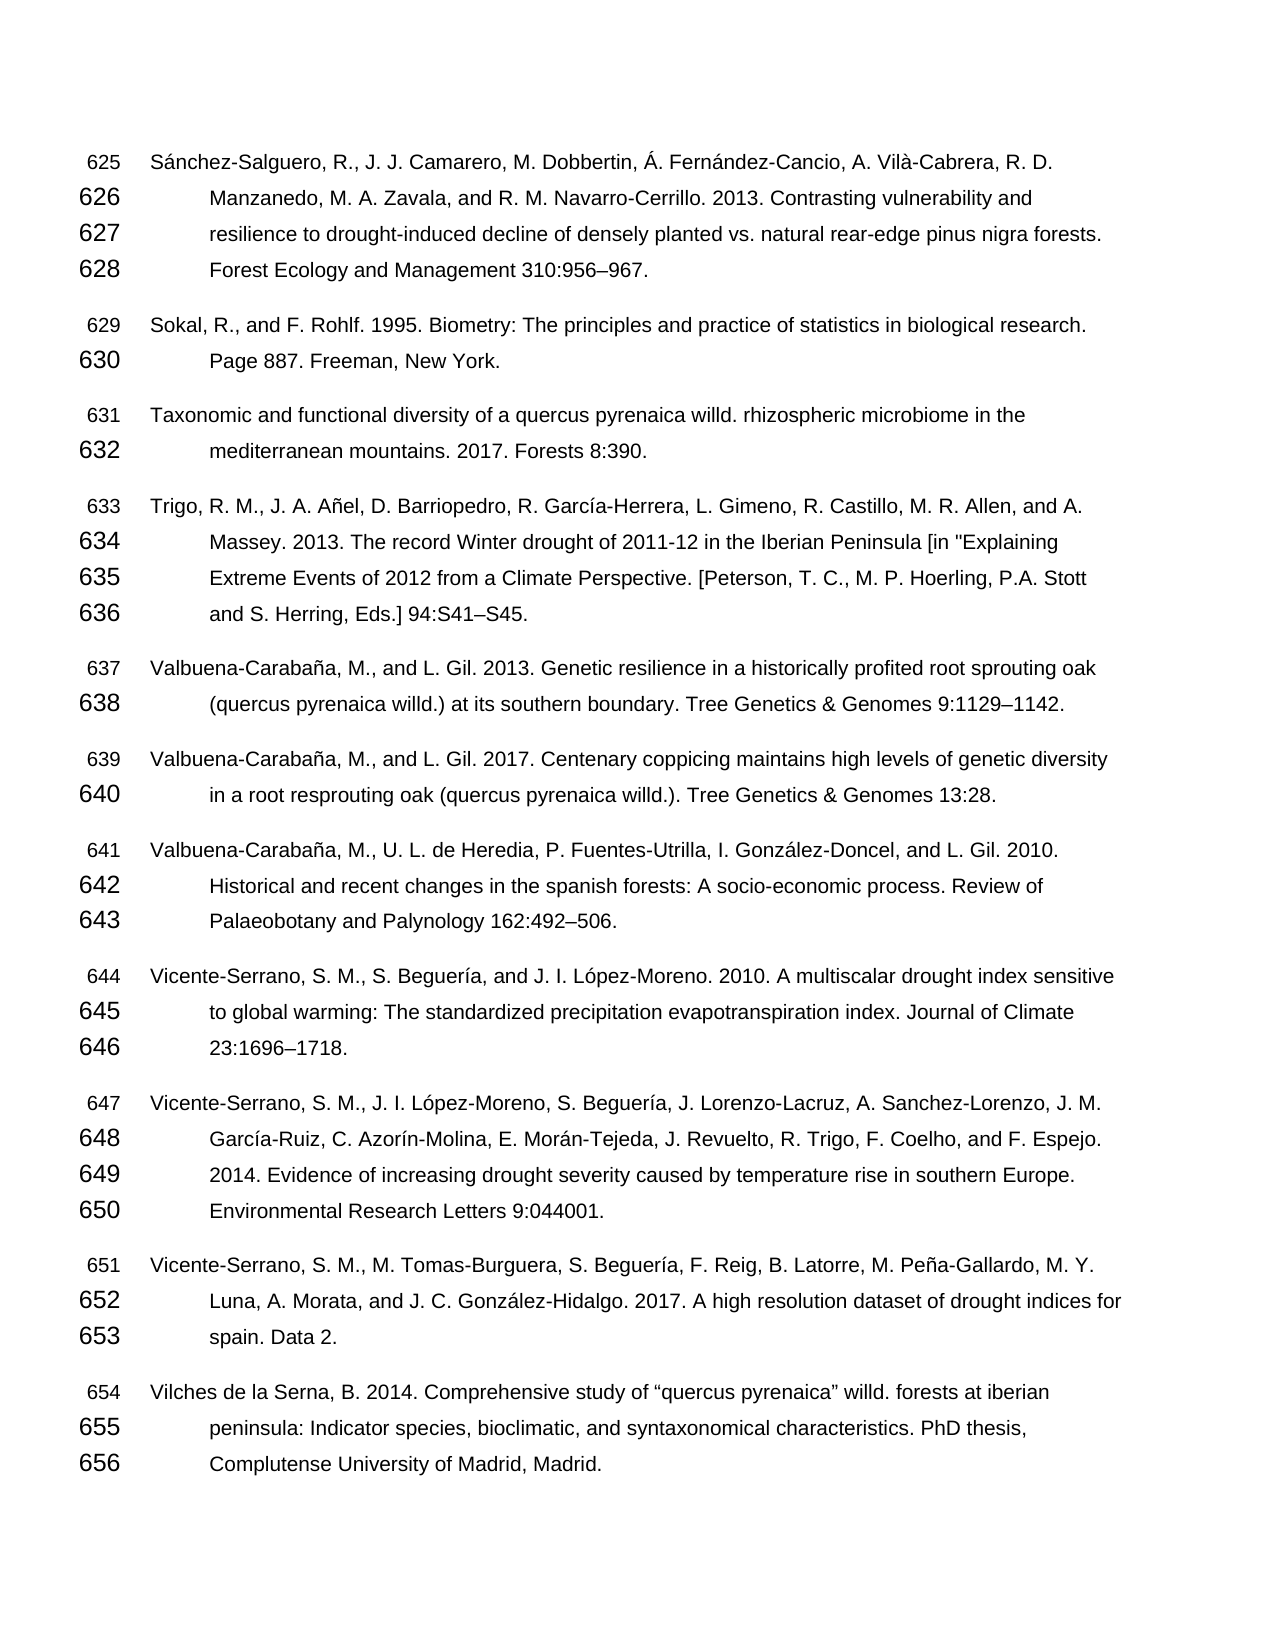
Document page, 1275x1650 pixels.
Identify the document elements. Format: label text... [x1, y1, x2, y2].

text Valbuena-Carabaña, M., and L. Gil. 2017. Centenary coppicing maintains high levels of genetic diversity in a root resprouting oak (quercus pyrenaica willd.). Tree Genetics & Genomes 13:28. [150, 747, 1125, 807]
text Trigo, R. M., J. A. Añel, D. Barriopedro, R. García-Herrera, L. Gimeno, R. Castillo, M. R. Allen, and A. Massey. 2013. The record Winter drought of 2011-12 in the Iberian Peninsula [in "Explaining Extreme Events of 2012 from a Climate Perspective. [Peterson, T. C., M. P. Hoerling, P.A. Stott and S. Herring, Eds.] 94:S41–S45. [150, 494, 1125, 626]
text Vicente-Serrano, S. M., J. I. López-Moreno, S. Beguería, J. Lorenzo-Lacruz, A. Sanchez-Lorenzo, J. M. García-Ruiz, C. Azorín-Molina, E. Morán-Tejeda, J. Revuelto, R. Trigo, F. Coelho, and F. Espejo. 2014. Evidence of increasing drought severity caused by temperature rise in southern Europe. Environmental Research Letters 9:044001. [150, 1091, 1125, 1222]
text Valbuena-Carabaña, M., U. L. de Heredia, P. Fuentes-Utrilla, I. González-Doncel, and L. Gil. 2010. Historical and recent changes in the spanish forests: A socio-economic process. Review of Palaeobotany and Palynology 162:492–506. [150, 837, 1125, 933]
text Vilches de la Serna, B. 2014. Comprehensive study of “quercus pyrenaica” willd. forests at iberian peninsula: Indicator species, bioclimatic, and syntaxonomical characteristics. PhD thesis, Complutense University of Madrid, Madrid. [150, 1380, 1125, 1476]
text Vicente-Serrano, S. M., S. Beguería, and J. I. López-Moreno. 2010. A multiscalar drought index sensitive to global warming: The standardized precipitation evapotranspiration index. Journal of Climate 23:1696–1718. [150, 964, 1125, 1060]
text Sánchez-Salguero, R., J. J. Camarero, M. Dobbertin, Á. Fernández-Cancio, A. Vilà-Cabrera, R. D. Manzanedo, M. A. Zavala, and R. M. Navarro-Cerrillo. 2013. Contrasting vulnerability and resilience to drought-induced decline of densely planted vs. natural rear-edge pinus nigra forests. Forest Ecology and Management 310:956–967. [150, 150, 1125, 282]
text Valbuena-Carabaña, M., and L. Gil. 2013. Genetic resilience in a historically profited root sprouting oak (quercus pyrenaica willd.) at its southern boundary. Tree Genetics & Genomes 9:1129–1142. [150, 656, 1125, 716]
text Vicente-Serrano, S. M., M. Tomas-Burguera, S. Beguería, F. Reig, B. Latorre, M. Peña-Gallardo, M. Y. Luna, A. Morata, and J. C. González-Hidalgo. 2017. A high resolution dataset of drought indices for spain. Data 2. [150, 1253, 1125, 1349]
text Taxonomic and functional diversity of a quercus pyrenaica willd. rhizospheric microbiome in the mediterranean mountains. 2017. Forests 8:390. [150, 403, 1125, 463]
text Sokal, R., and F. Rohlf. 1995. Biometry: The principles and practice of statistics in biological research. Page 887. Freeman, New York. [150, 312, 1125, 372]
